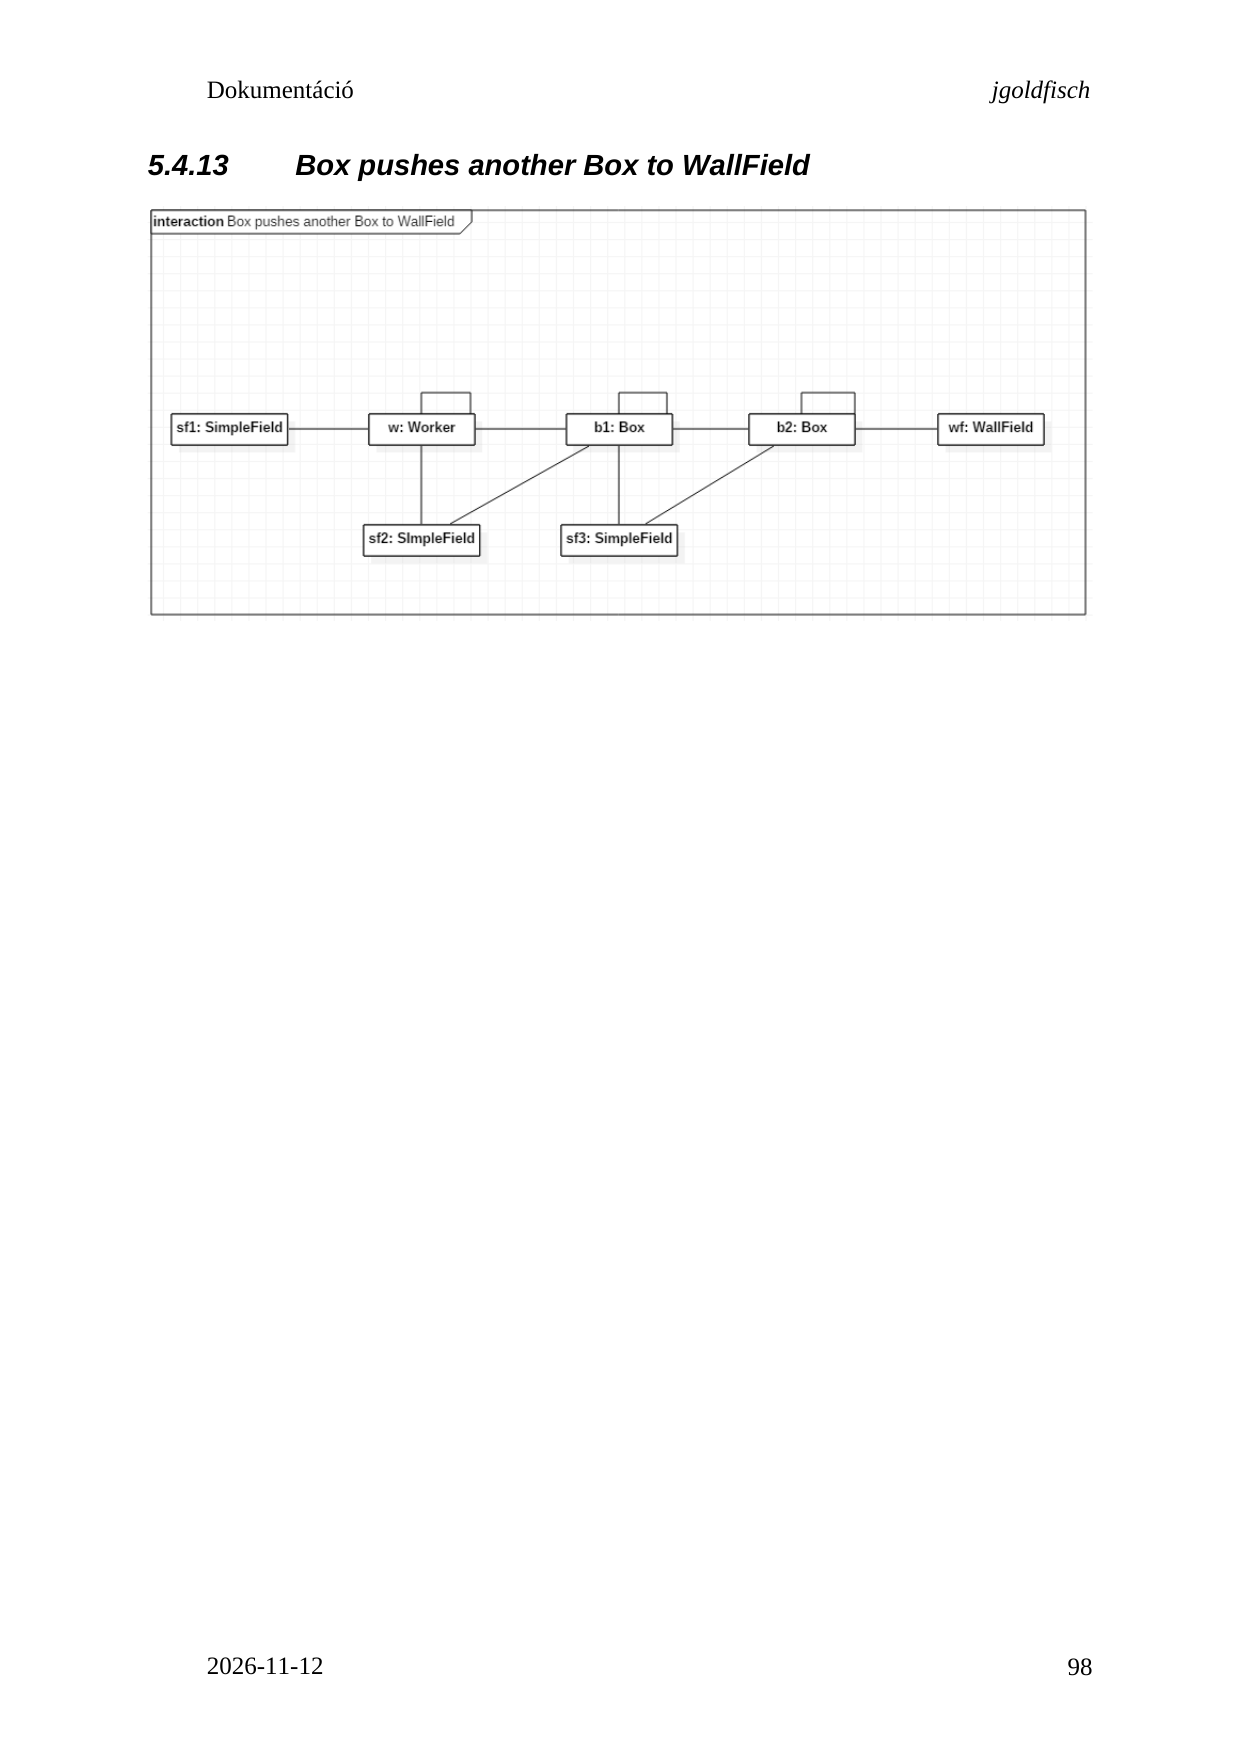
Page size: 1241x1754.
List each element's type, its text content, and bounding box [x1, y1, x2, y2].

picture [147, 206, 1093, 621]
subtitle Box pushes another Box to WallField [148, 148, 1093, 181]
